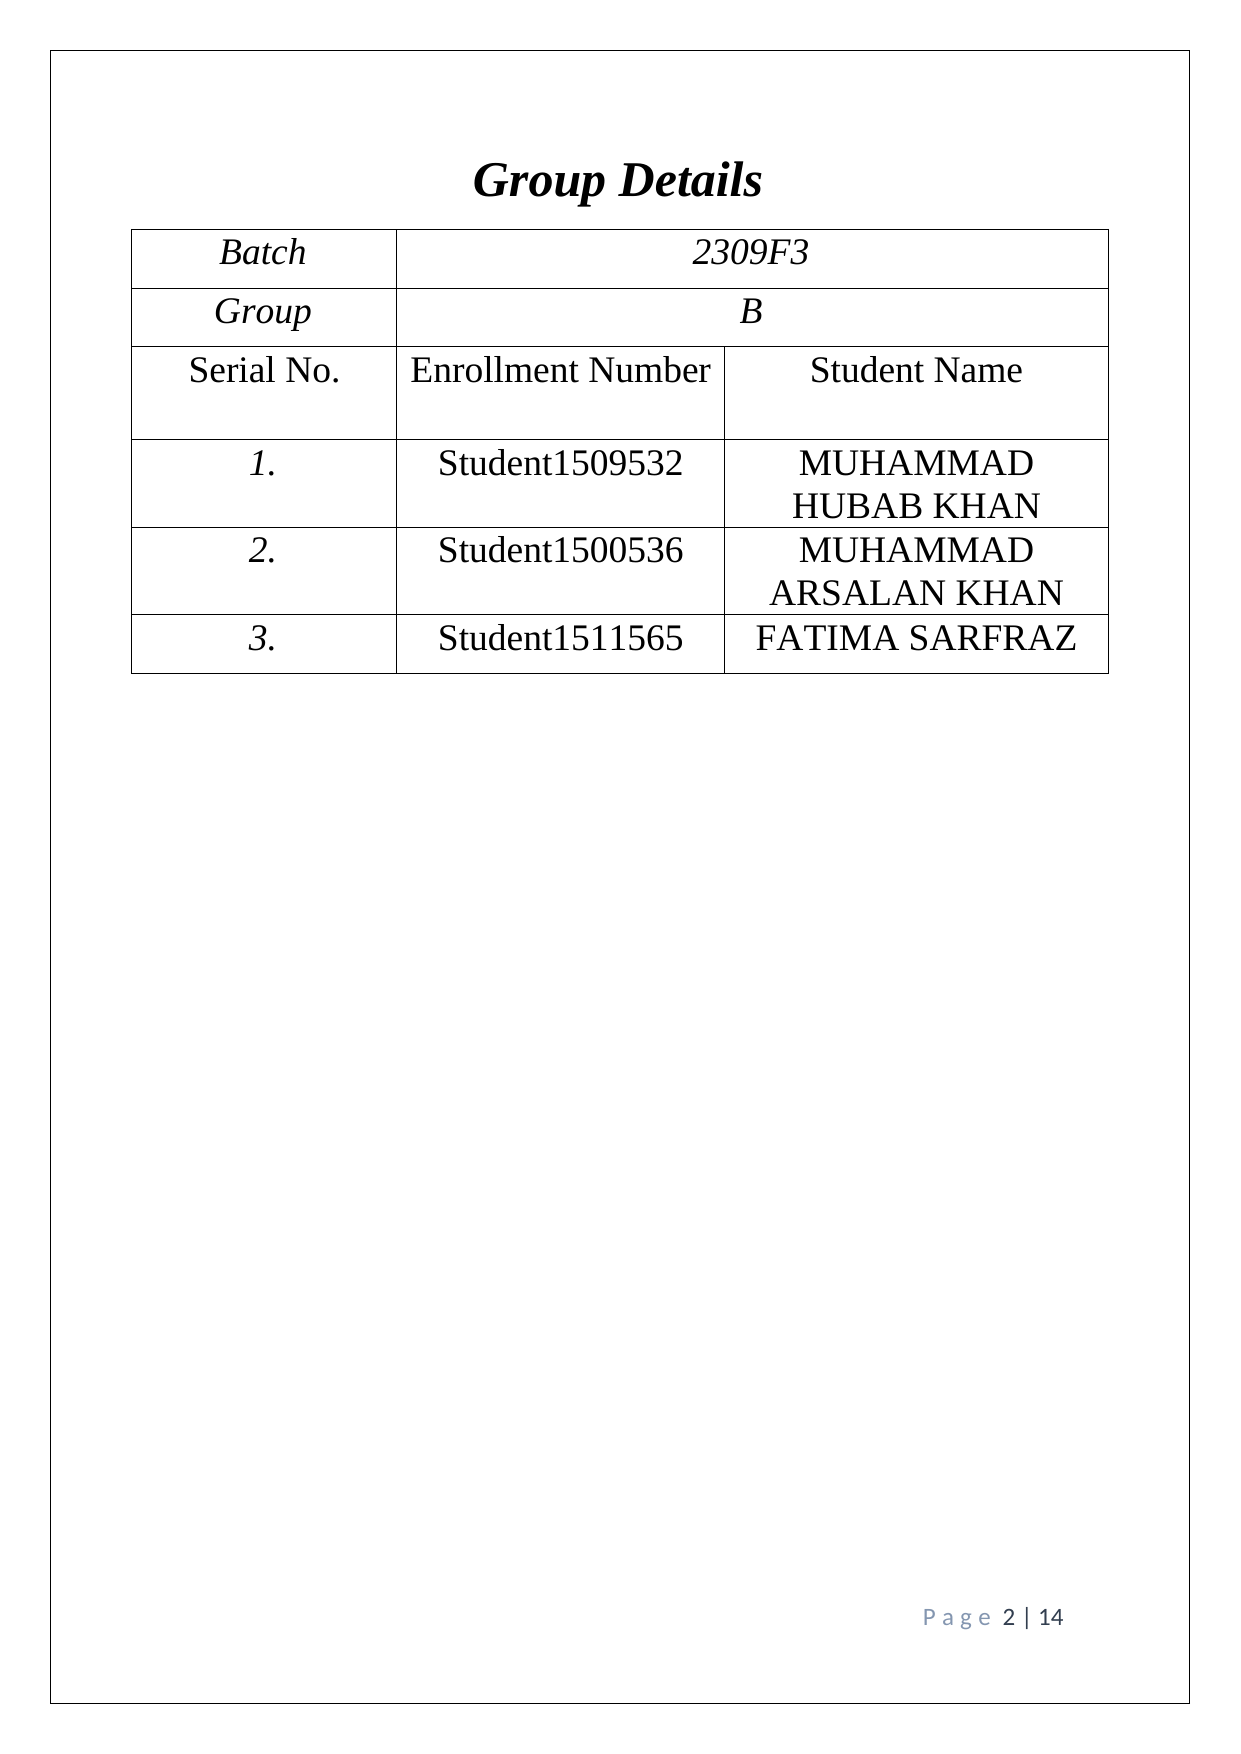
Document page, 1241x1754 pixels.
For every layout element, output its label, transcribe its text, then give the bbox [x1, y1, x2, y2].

table_header 2309F3 [397, 230, 1108, 287]
table_cell MUHAMMAD ARSALAN KHAN [725, 528, 799, 614]
table_cell Enrollment Number [397, 347, 724, 439]
table_cell Student1509532 [397, 440, 724, 527]
table_cell 3. [132, 615, 396, 673]
table_cell 2. [132, 528, 396, 614]
table_cell MUHAMMAD HUBAB KHAN [725, 440, 1108, 527]
table_cell Student1511565 [397, 615, 724, 673]
table_cell Group [132, 289, 396, 346]
table_header Batch [132, 230, 396, 287]
table_cell 1. [132, 440, 396, 527]
table_cell MUHAMMAD ARSALAN KHAN [1034, 528, 1108, 614]
table_cell Student1500536 [397, 528, 724, 614]
table_cell FATIMA SARFRAZ [725, 615, 1108, 673]
table_cell Student Name [725, 347, 1108, 439]
table_cell B [397, 289, 1108, 346]
table_cell Serial No. [132, 347, 396, 439]
text Group Details [150, 150, 1090, 207]
